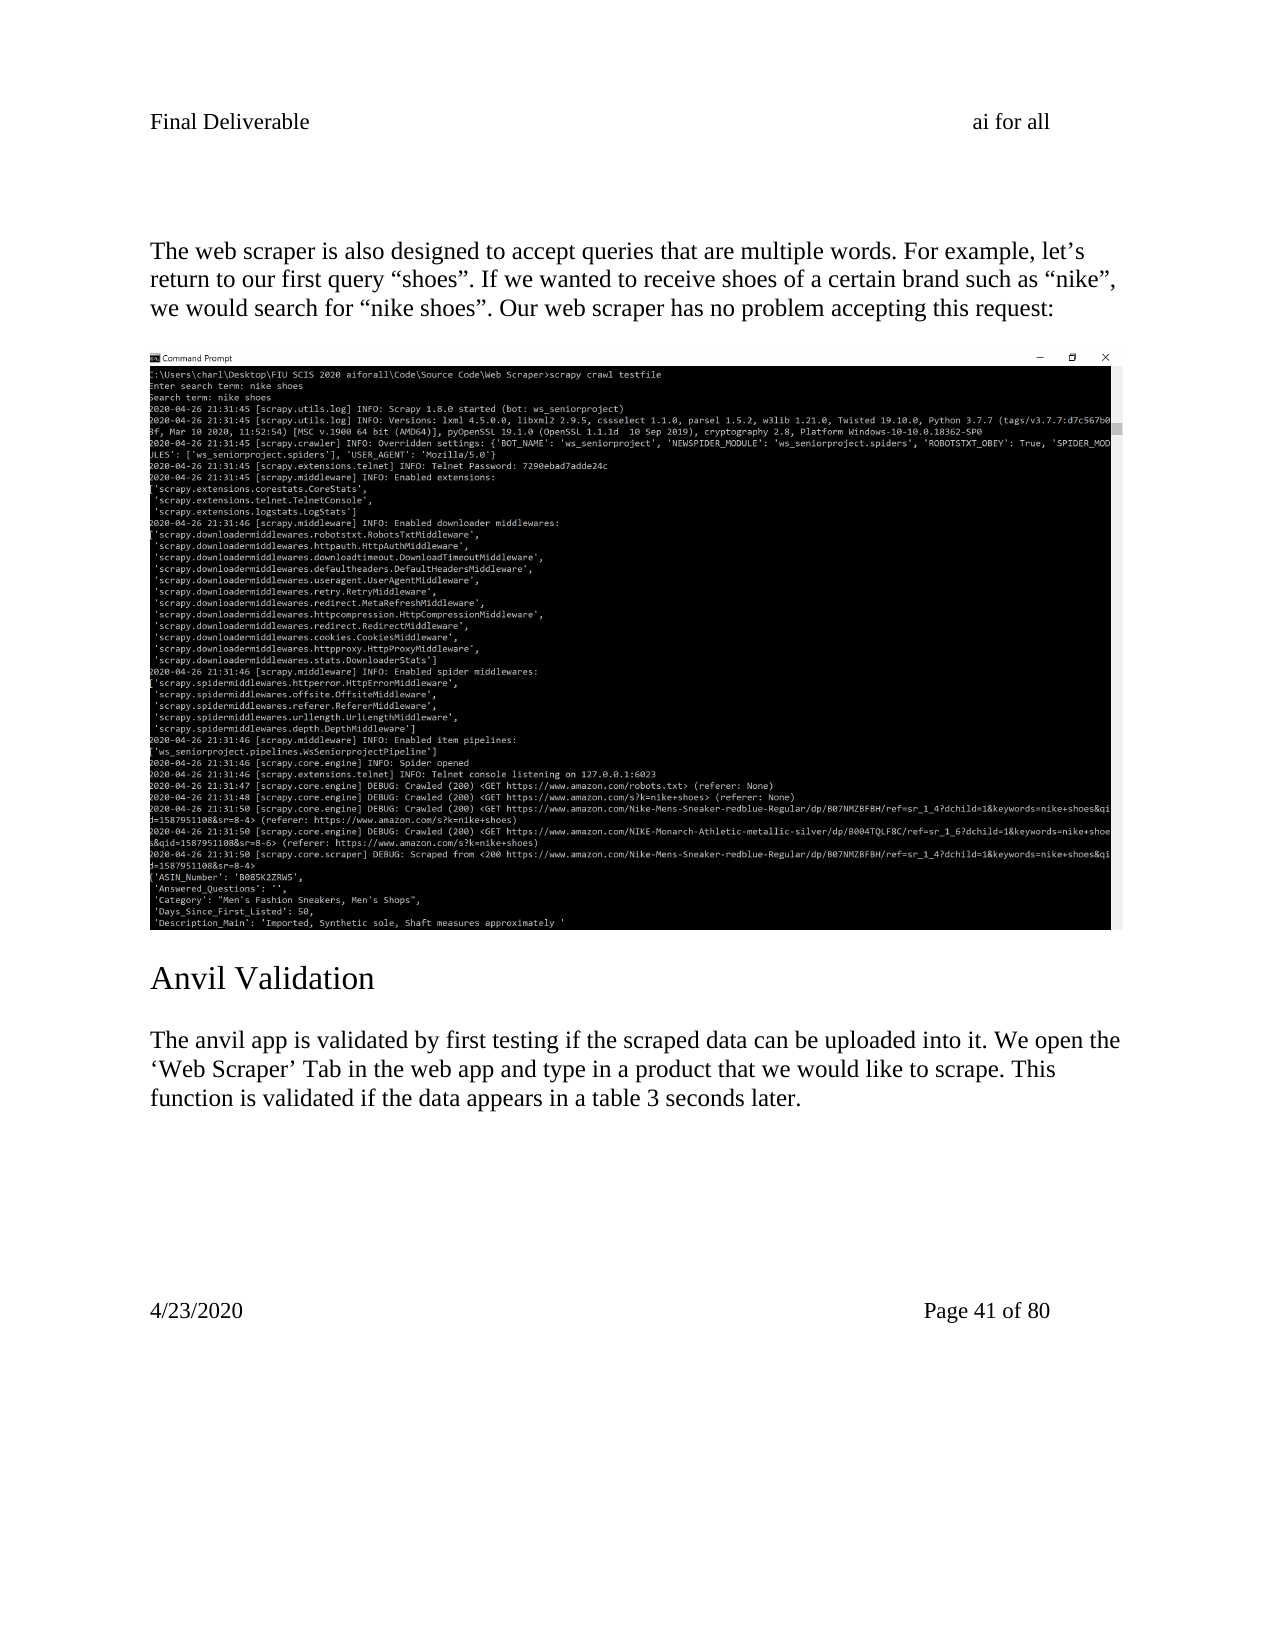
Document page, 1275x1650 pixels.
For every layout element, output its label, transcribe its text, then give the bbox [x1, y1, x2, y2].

picture [150, 350, 1123, 930]
text The anvil app is validated by first testing if the scraped data can be uploaded into it. We open the ‘Web Scraper’ Tab in the web app and type in a product that we would like to scrape. This function is validated if the data appears in a table 3 seconds later. [150, 1026, 1125, 1112]
text Anvil Validation [150, 958, 1125, 997]
text The web scraper is also designed to accept queries that are multiple words. For example, let’s return to our first query “shoes”. If we wanted to receive shoes of a certain brand such as “nike”, we would search for “nike shoes”. Our web scraper has no problem accepting this request: [150, 236, 1125, 322]
